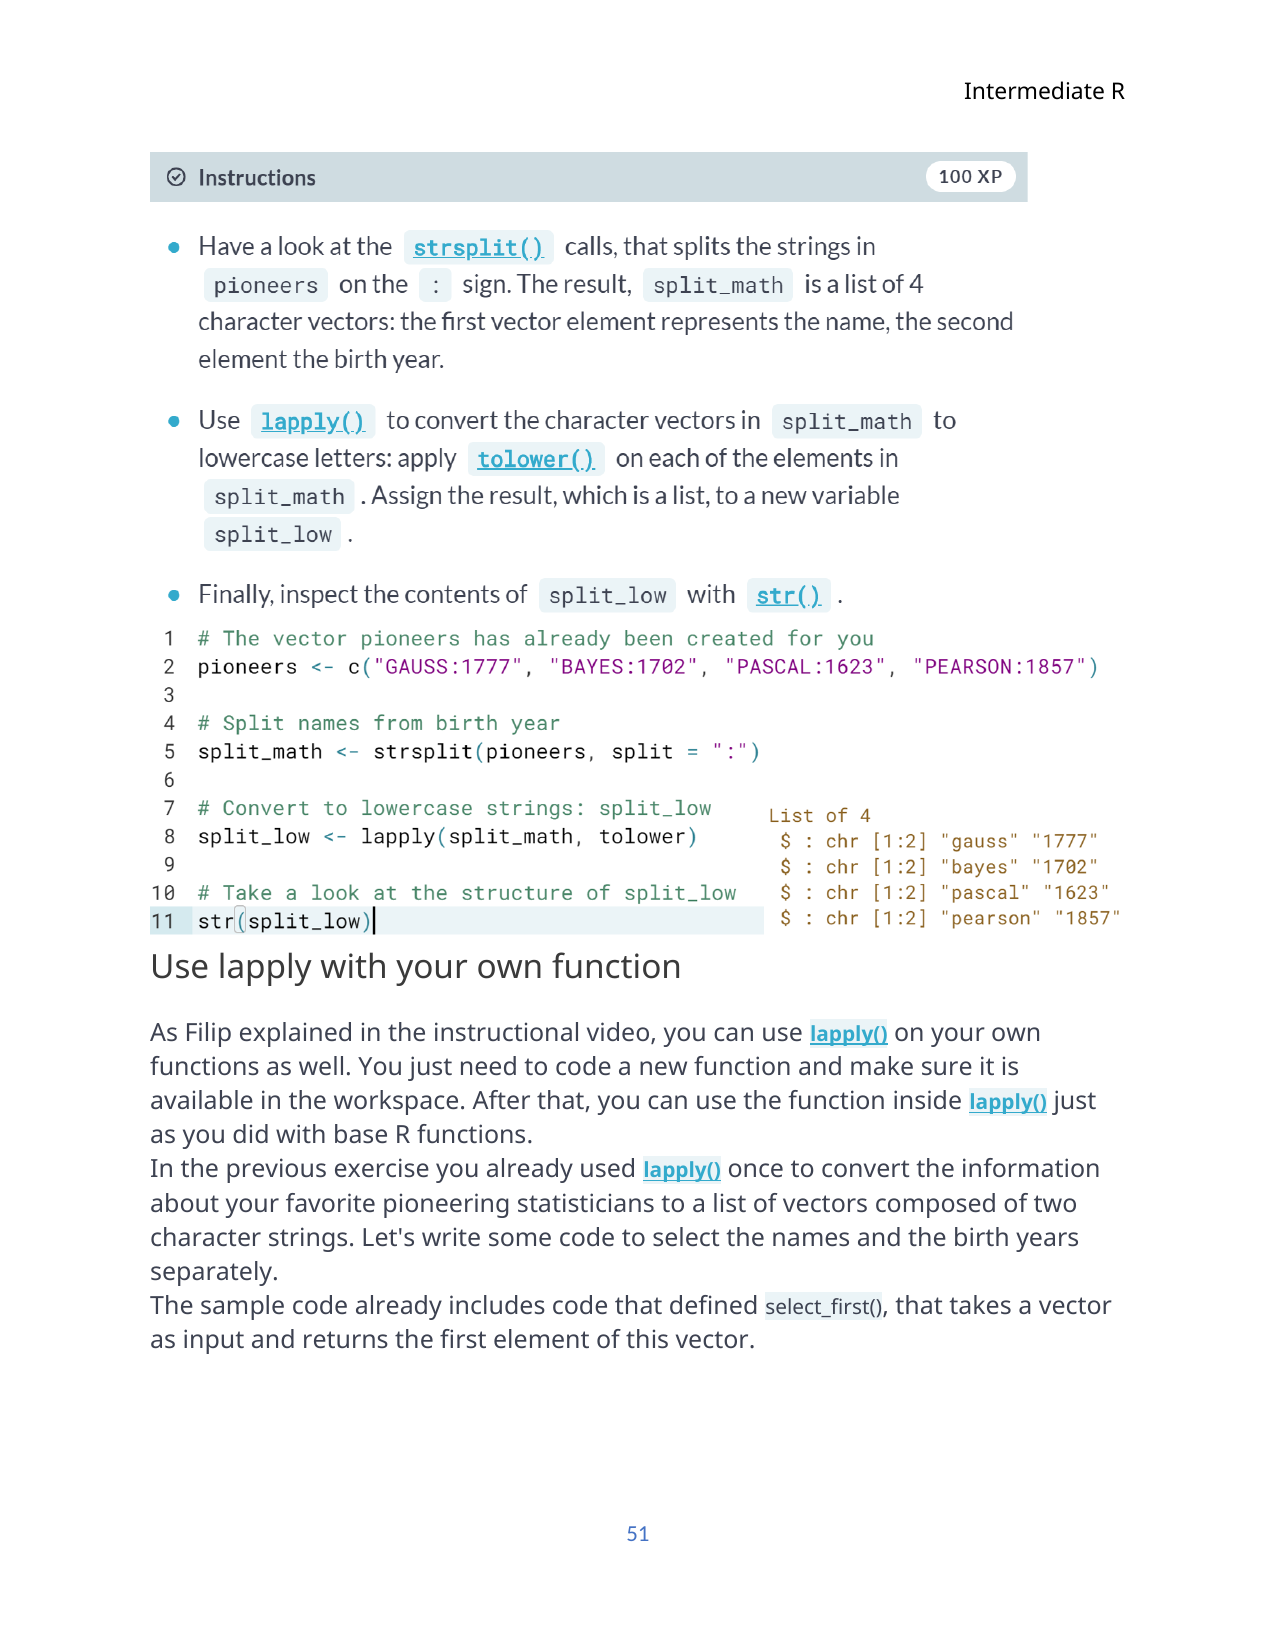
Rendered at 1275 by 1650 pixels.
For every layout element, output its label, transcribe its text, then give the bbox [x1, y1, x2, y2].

picture [150, 150, 1125, 937]
subtitle Use lapply with your own function [150, 942, 1125, 988]
text The sample code already includes code that defined select_first(), that takes a vector as input and returns the first element of this vector. [150, 1287, 1125, 1356]
text In the previous exercise you already used lapply() once to convert the information about your favorite pioneering statisticians to a list of vectors composed of two character strings. Let's write some code to select the names and the birth years separately. [150, 1151, 1125, 1287]
text As Filip explained in the instructional video, you can use lapply() on your own functions as well. You just need to code a new function and make sure it is available in the workspace. After that, you can use the function inside lapply() just as you did with base R functions. [150, 1015, 1125, 1151]
